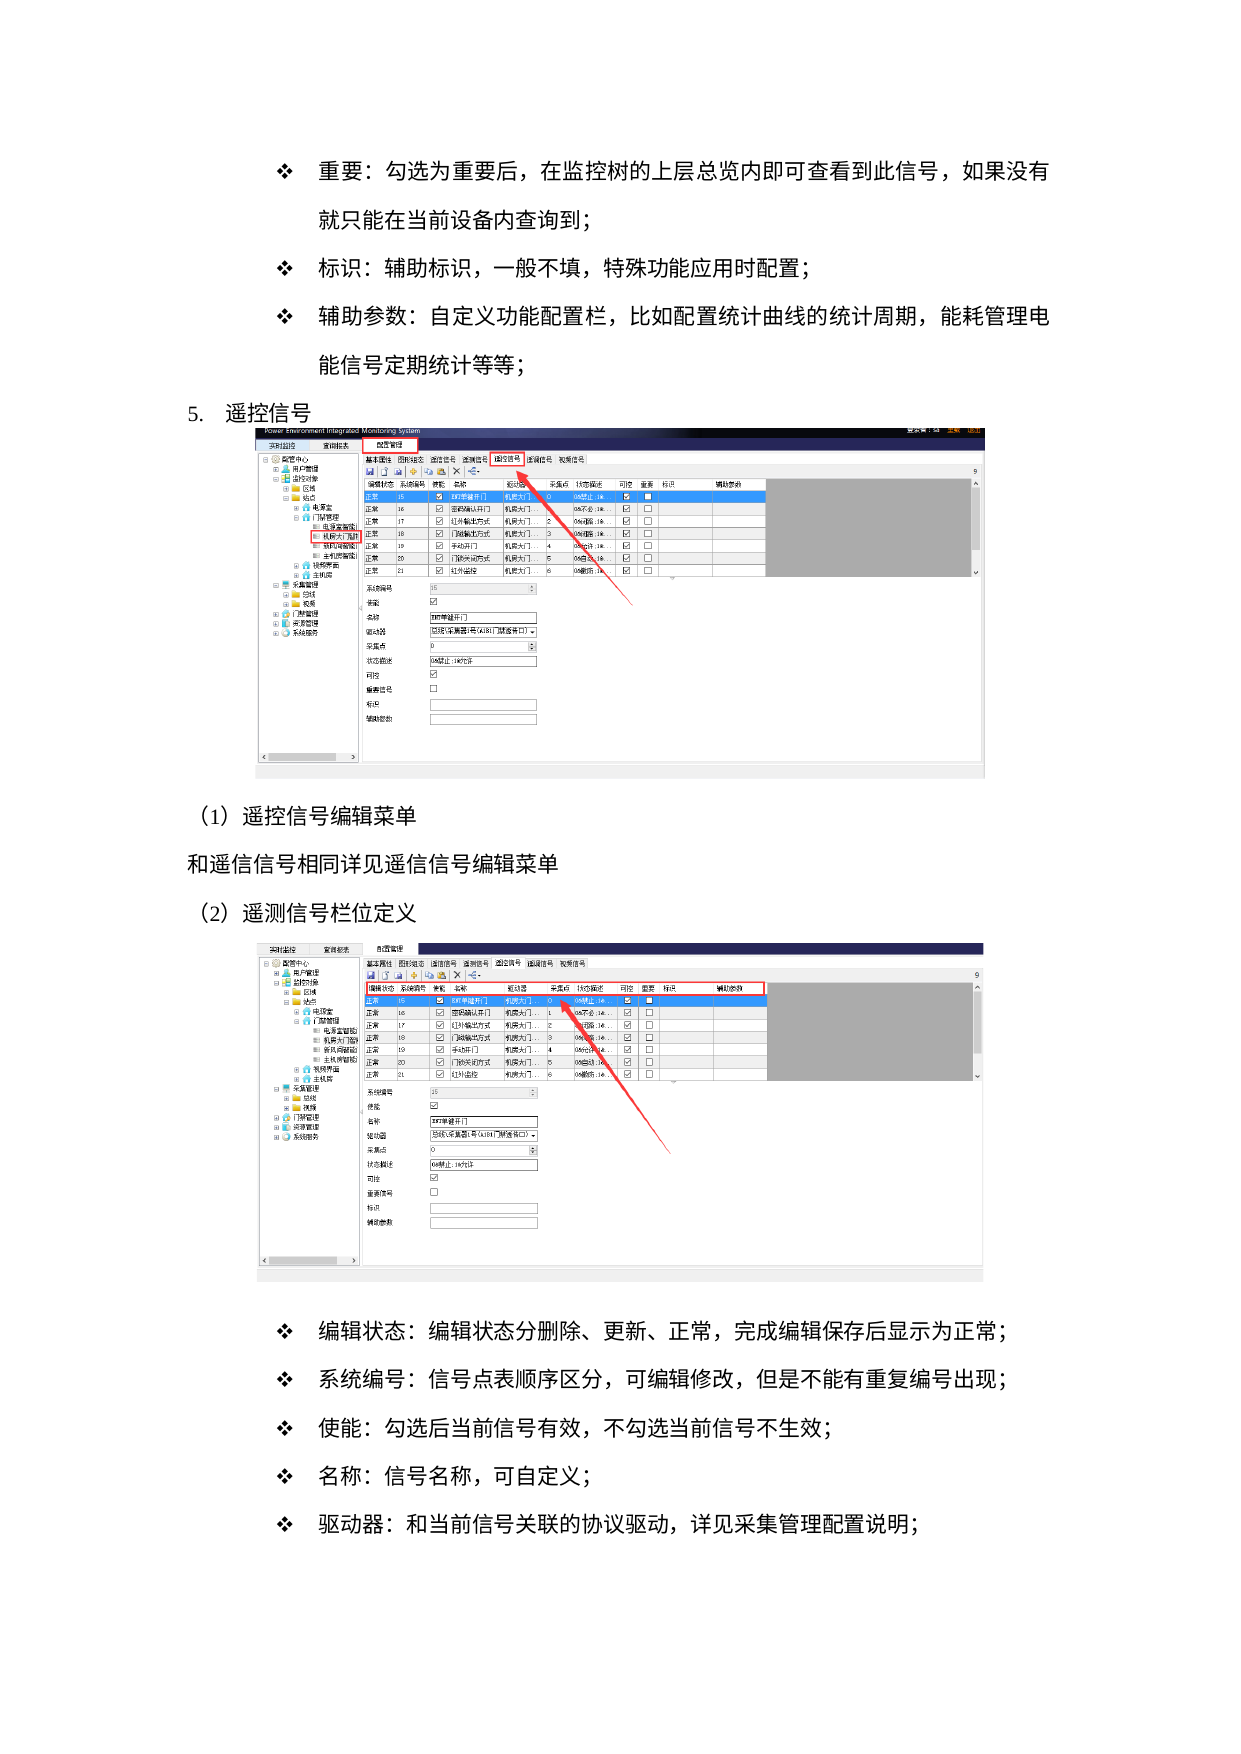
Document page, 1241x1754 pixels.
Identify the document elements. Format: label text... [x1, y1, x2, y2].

list 驱动器：和当前信号关联的协议驱动，详见采集管理配置说明； [275, 1507, 1053, 1539]
picture [256, 943, 984, 1282]
list 标识：辅助标识，一般不填，特殊功能应用时配置； [275, 251, 1053, 283]
text 和遥信信号相同详见遥信信号编辑菜单 [187, 847, 1053, 879]
list 名称：信号名称，可自定义； [275, 1459, 1053, 1491]
list 使能：勾选后当前信号有效，不勾选当前信号不生效； [275, 1410, 1053, 1443]
list 重要：勾选为重要后，在监控树的上层总览内即可查看到此信号，如果没有就只能在当前设备内查询到； [275, 153, 1053, 235]
list 辅助参数：自定义功能配置栏，比如配置统计曲线的统计周期，能耗管理电能信号定期统计等等； [275, 299, 1053, 380]
list 遥控信号 [187, 396, 1053, 428]
picture [255, 428, 985, 779]
text （2）遥测信号栏位定义 [187, 895, 1053, 928]
list 编辑状态：编辑状态分删除、更新、正常，完成编辑保存后显示为正常； [275, 1314, 1053, 1346]
list 系统编号：信号点表顺序区分，可编辑修改，但是不能有重复编号出现； [275, 1362, 1053, 1394]
text （1）遥控信号编辑菜单 [187, 799, 1053, 831]
